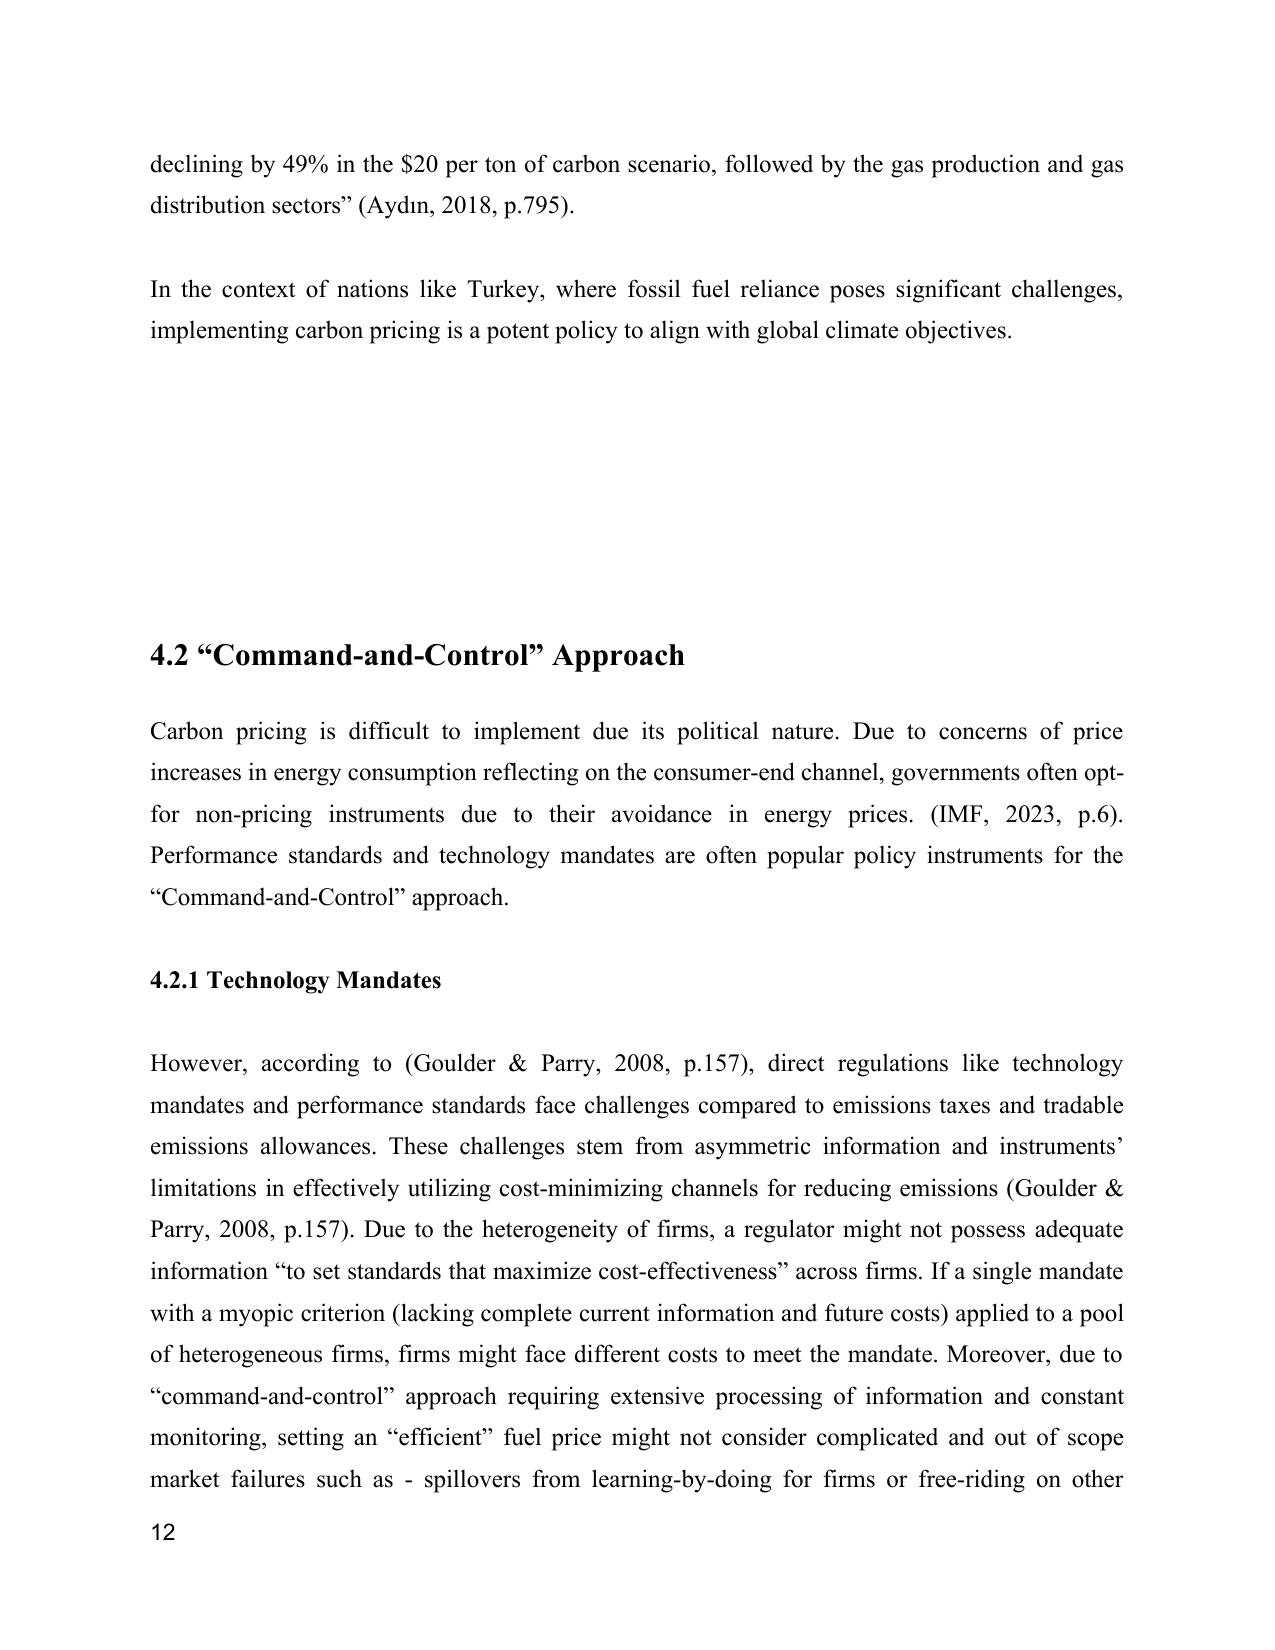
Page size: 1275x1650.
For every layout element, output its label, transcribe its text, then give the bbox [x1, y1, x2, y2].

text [150, 150, 1125, 219]
text 4.2 “Command-and-Control” Approach [150, 637, 1125, 672]
text 4.2.1 Technology Mandates [150, 966, 1125, 994]
text Carbon pricing is difficult to implement due its political nature. Due to concerns of price increases in energy consumption reflecting on the consumer-end channel, governments often opt-for non-pricing instruments due to their avoidance in energy prices. (IMF, 2023, p.6). Performance standards and technology mandates are often popular policy instruments for the “Command-and-Control” approach. [150, 717, 1125, 911]
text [150, 1049, 1125, 1493]
text In the context of nations like Turkey, where fossil fuel reliance poses significant challenges, implementing carbon pricing is a potent policy to align with global climate objectives. [150, 275, 1125, 344]
